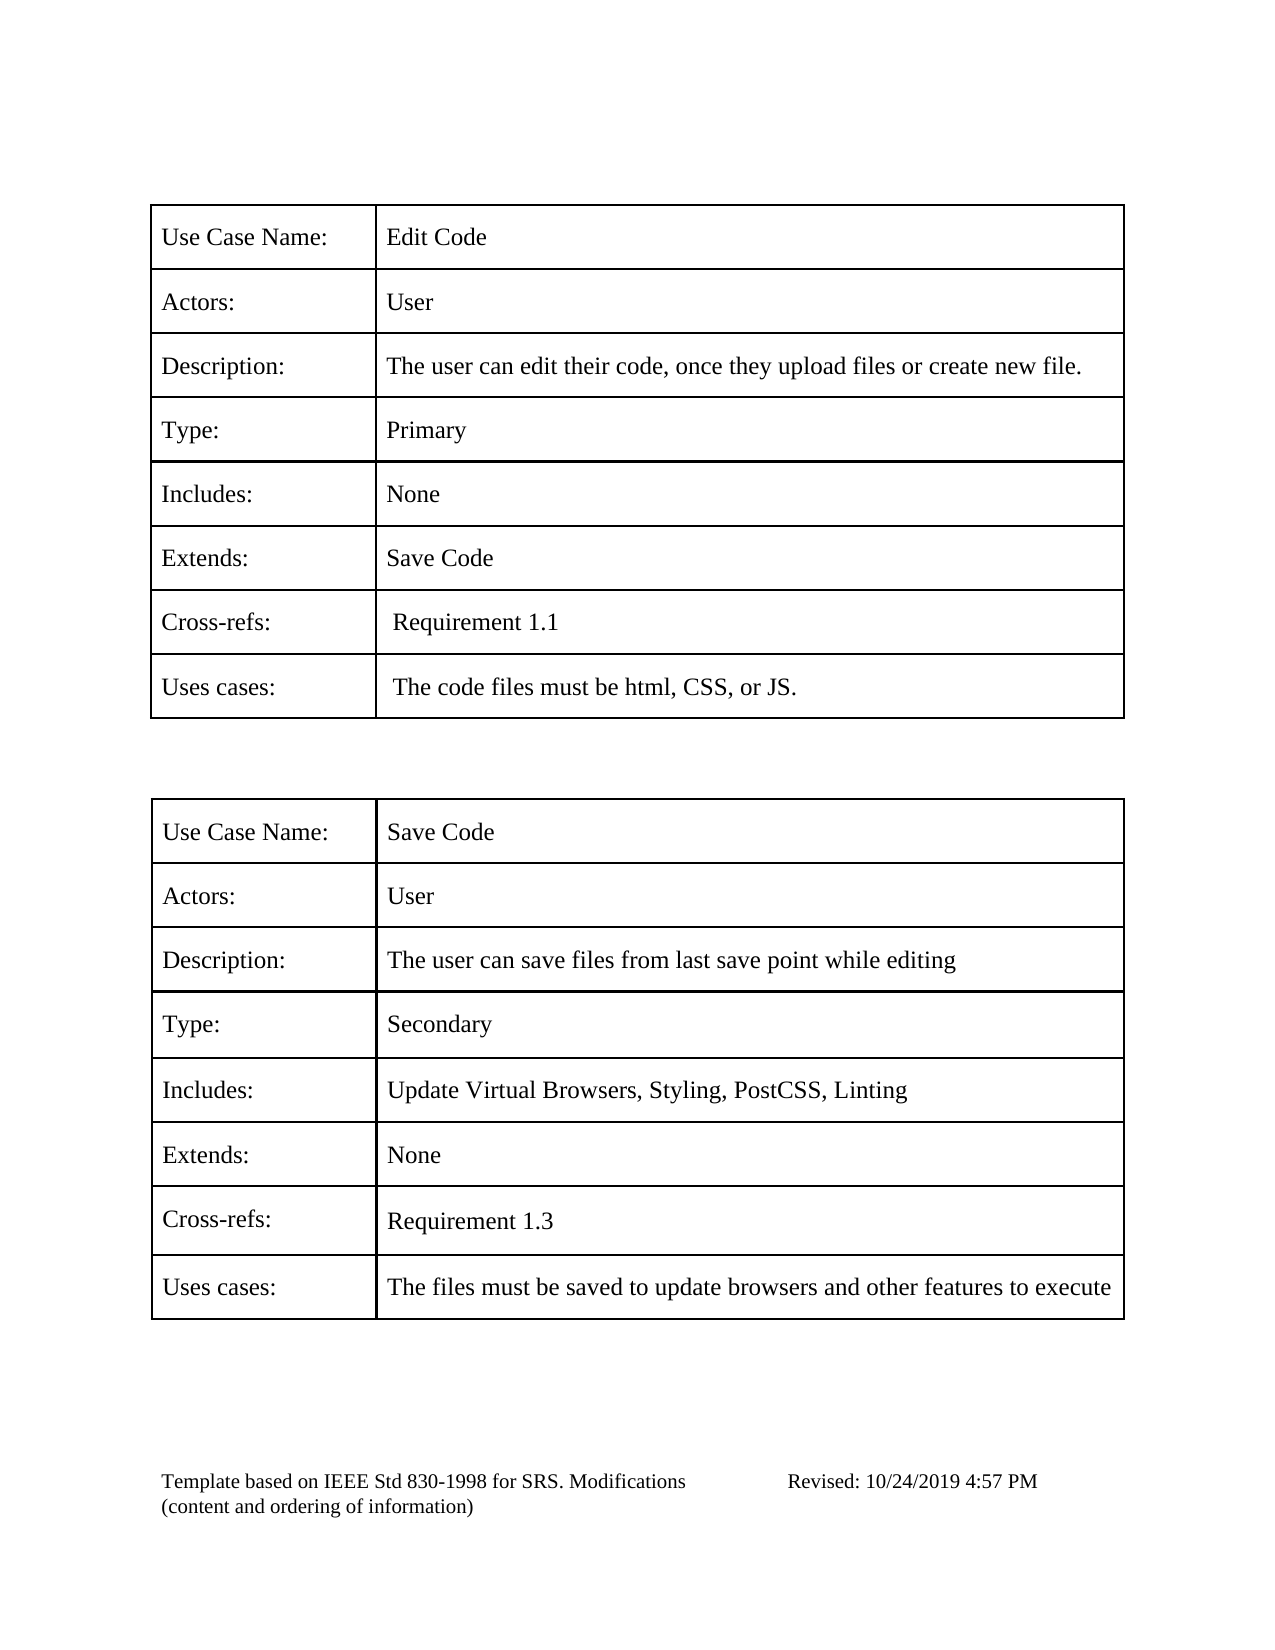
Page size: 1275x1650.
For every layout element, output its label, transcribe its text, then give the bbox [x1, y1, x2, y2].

table_cell Includes: [152, 463, 375, 524]
table_cell The files must be saved to update browsers and other features to execute [378, 1256, 1123, 1318]
table_cell Description: [152, 334, 375, 396]
table_cell Requirement 1.1 [377, 591, 1123, 653]
table_cell Uses cases: [152, 655, 375, 717]
table_header Use Case Name: [152, 206, 375, 268]
table_cell Cross-refs: [152, 591, 375, 653]
table_cell The code files must be html, CSS, or JS. [377, 655, 1123, 717]
table_cell The user can save files from last save point while editing [378, 928, 1123, 990]
table_cell Update Virtual Browsers, Styling, PostCSS, Linting [378, 1059, 1123, 1121]
table_cell Extends: [152, 527, 375, 589]
table_cell Extends: [153, 1123, 375, 1185]
table_cell Description: [153, 928, 375, 990]
table_cell None [377, 463, 1123, 524]
table_cell The user can edit their code, once they upload files or create new file. [377, 334, 1123, 396]
table_cell Actors: [152, 270, 375, 332]
table_cell User [378, 864, 1123, 926]
table_header Use Case Name: [153, 800, 375, 862]
table_header Save Code [378, 800, 1123, 862]
table_cell Save Code [377, 527, 1123, 589]
table_cell Includes: [153, 1059, 375, 1121]
table_cell Actors: [153, 864, 375, 926]
table_cell Primary [377, 398, 1123, 460]
table_cell Requirement 1.3 [378, 1187, 1123, 1253]
table_cell User [377, 270, 1123, 332]
table_cell Uses cases: [153, 1256, 375, 1318]
table_cell Secondary [378, 993, 1123, 1057]
table_cell Type: [153, 993, 375, 1057]
table_header Edit Code [377, 206, 1123, 268]
table_cell Type: [152, 398, 375, 460]
table_cell None [378, 1123, 1123, 1185]
table_cell Cross-refs: [153, 1187, 375, 1253]
